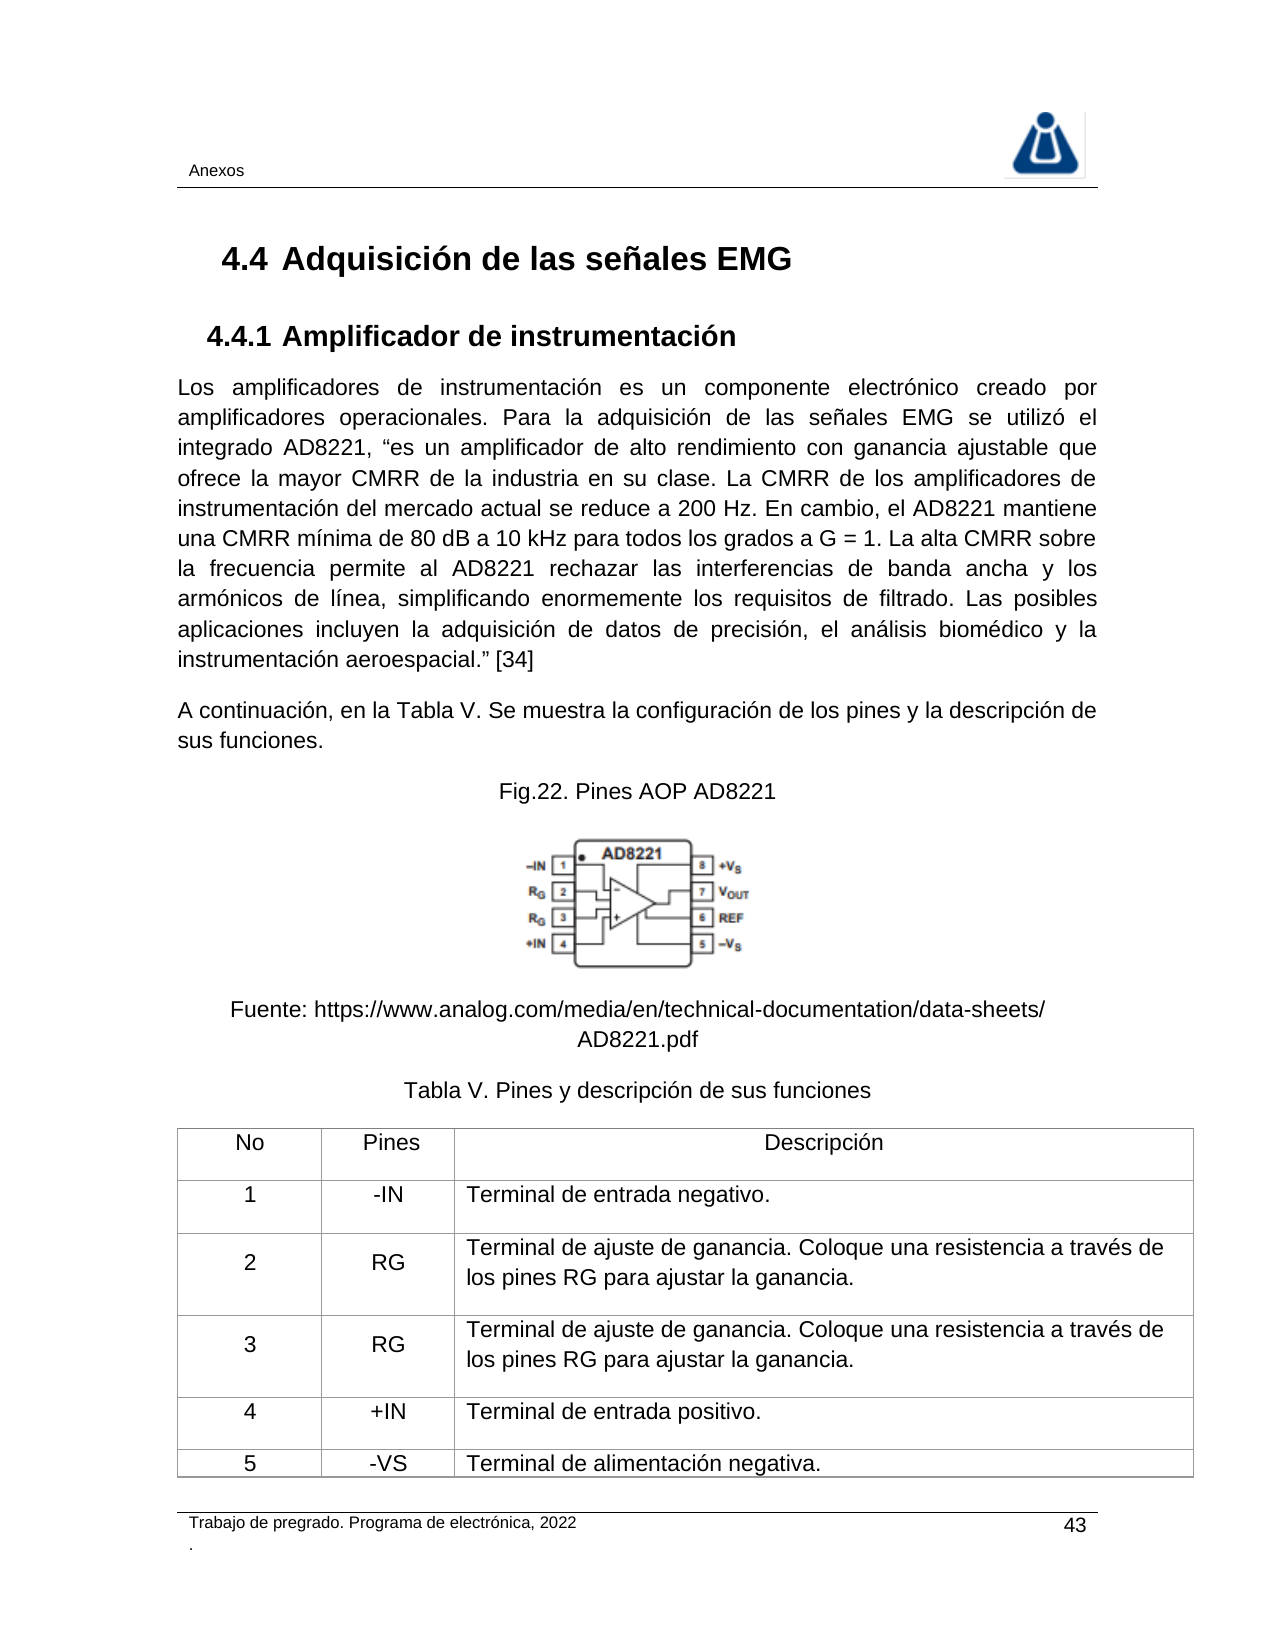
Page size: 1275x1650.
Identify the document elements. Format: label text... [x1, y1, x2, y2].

table_cell 5 [178, 1450, 321, 1476]
table_cell 3 [178, 1316, 321, 1397]
table_cell 2 [178, 1234, 321, 1315]
table_cell Terminal de ajuste de ganancia. Coloque una resistencia a través de los pines RG para ajustar la ganancia. [455, 1234, 1193, 1315]
table_cell RG [322, 1234, 454, 1315]
text Tabla V. Pines y descripción de sus funciones [177, 1077, 1098, 1103]
table_cell Terminal de ajuste de ganancia. Coloque una resistencia a través de los pines RG para ajustar la ganancia. [455, 1316, 1193, 1397]
text A continuación, en la Tabla V. Se muestra la configuración de los pines y la descripción de sus funciones. [177, 697, 1098, 753]
table_cell +IN [322, 1398, 454, 1449]
picture [525, 829, 750, 972]
table_cell Terminal de alimentación negativa. [455, 1450, 1193, 1476]
table_header Descripción [455, 1129, 1193, 1180]
table_cell Terminal de entrada positivo. [455, 1398, 1193, 1449]
table_header No [178, 1129, 321, 1180]
picture [1003, 112, 1087, 180]
subtitle Amplificador de instrumentación [207, 319, 1098, 353]
table_cell Terminal de entrada negativo. [455, 1181, 1193, 1232]
text Fig.22. Pines AOP AD8221 [177, 778, 1098, 804]
subtitle Adquisición de las señales EMG [221, 239, 1098, 278]
table_cell 4 [178, 1398, 321, 1449]
table_cell RG [322, 1316, 454, 1397]
text Fuente: https://www.analog.com/media/en/technical-documentation/data-sheets/AD8221.pdf [177, 996, 1098, 1052]
text Los amplificadores de instrumentación es un componente electrónico creado por amplificadores operacionales. Para la adquisición de las señales EMG se utilizó el integrado AD8221, “es un amplificador de alto rendimiento con ganancia ajustable que ofrece la mayor CMRR de la industria en su clase. La CMRR de los amplificadores de instrumentación del mercado actual se reduce a 200 Hz. En cambio, el AD8221 mantiene una CMRR mínima de 80 dB a 10 kHz para todos los grados a G = 1. La alta CMRR sobre la frecuencia permite al AD8221 rechazar las interferencias de banda ancha y los armónicos de línea, simplificando enormemente los requisitos de filtrado. Las posibles aplicaciones incluyen la adquisición de datos de precisión, el análisis biomédico y la instrumentación aeroespacial.” [34] [177, 374, 1098, 672]
table_cell -IN [322, 1181, 454, 1232]
table_cell -VS [322, 1450, 454, 1476]
table_header Pines [322, 1129, 454, 1180]
table_cell 1 [178, 1181, 321, 1232]
